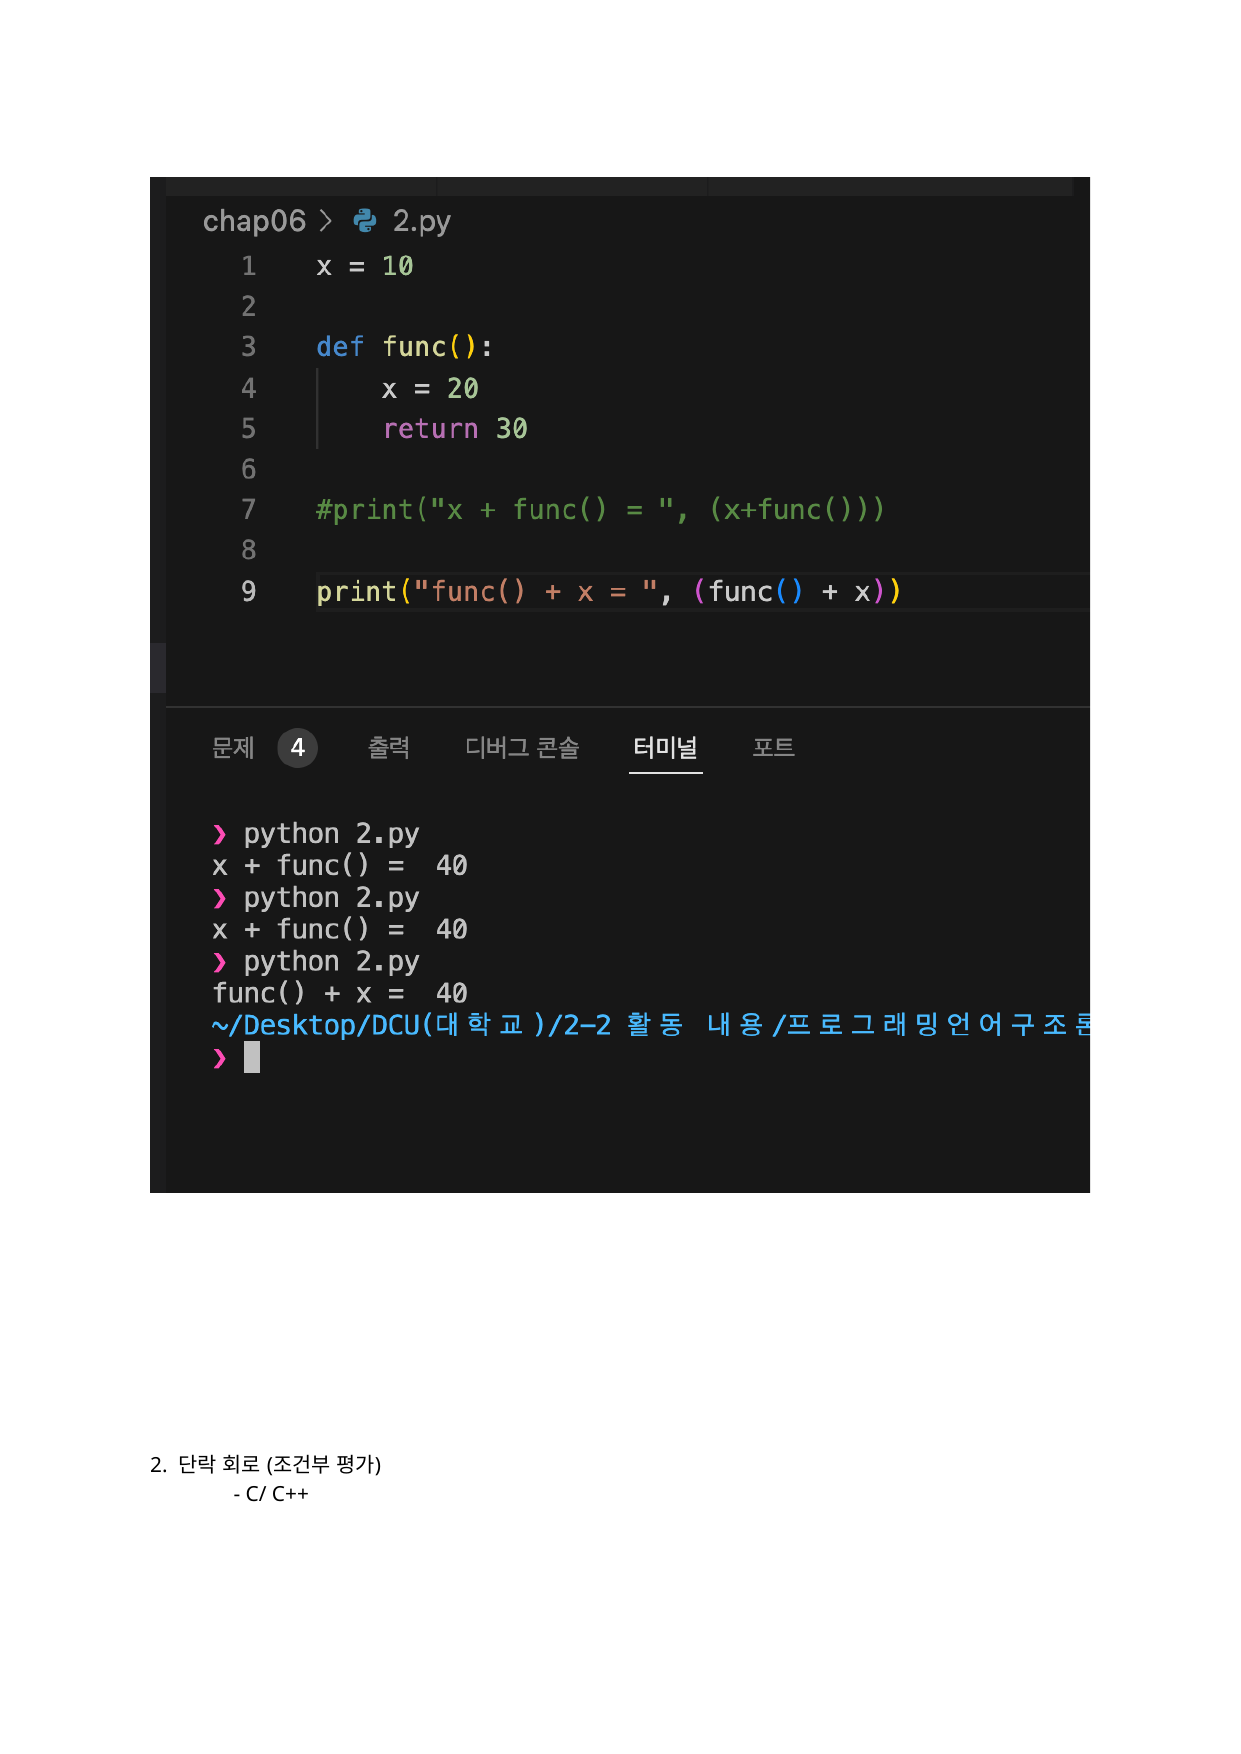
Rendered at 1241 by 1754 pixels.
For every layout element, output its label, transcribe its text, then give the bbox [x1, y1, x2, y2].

text - C/ C++ [150, 1479, 1090, 1507]
text 2. 단락 회로 (조건부 평가) [150, 1448, 1090, 1479]
picture [150, 177, 1091, 1193]
